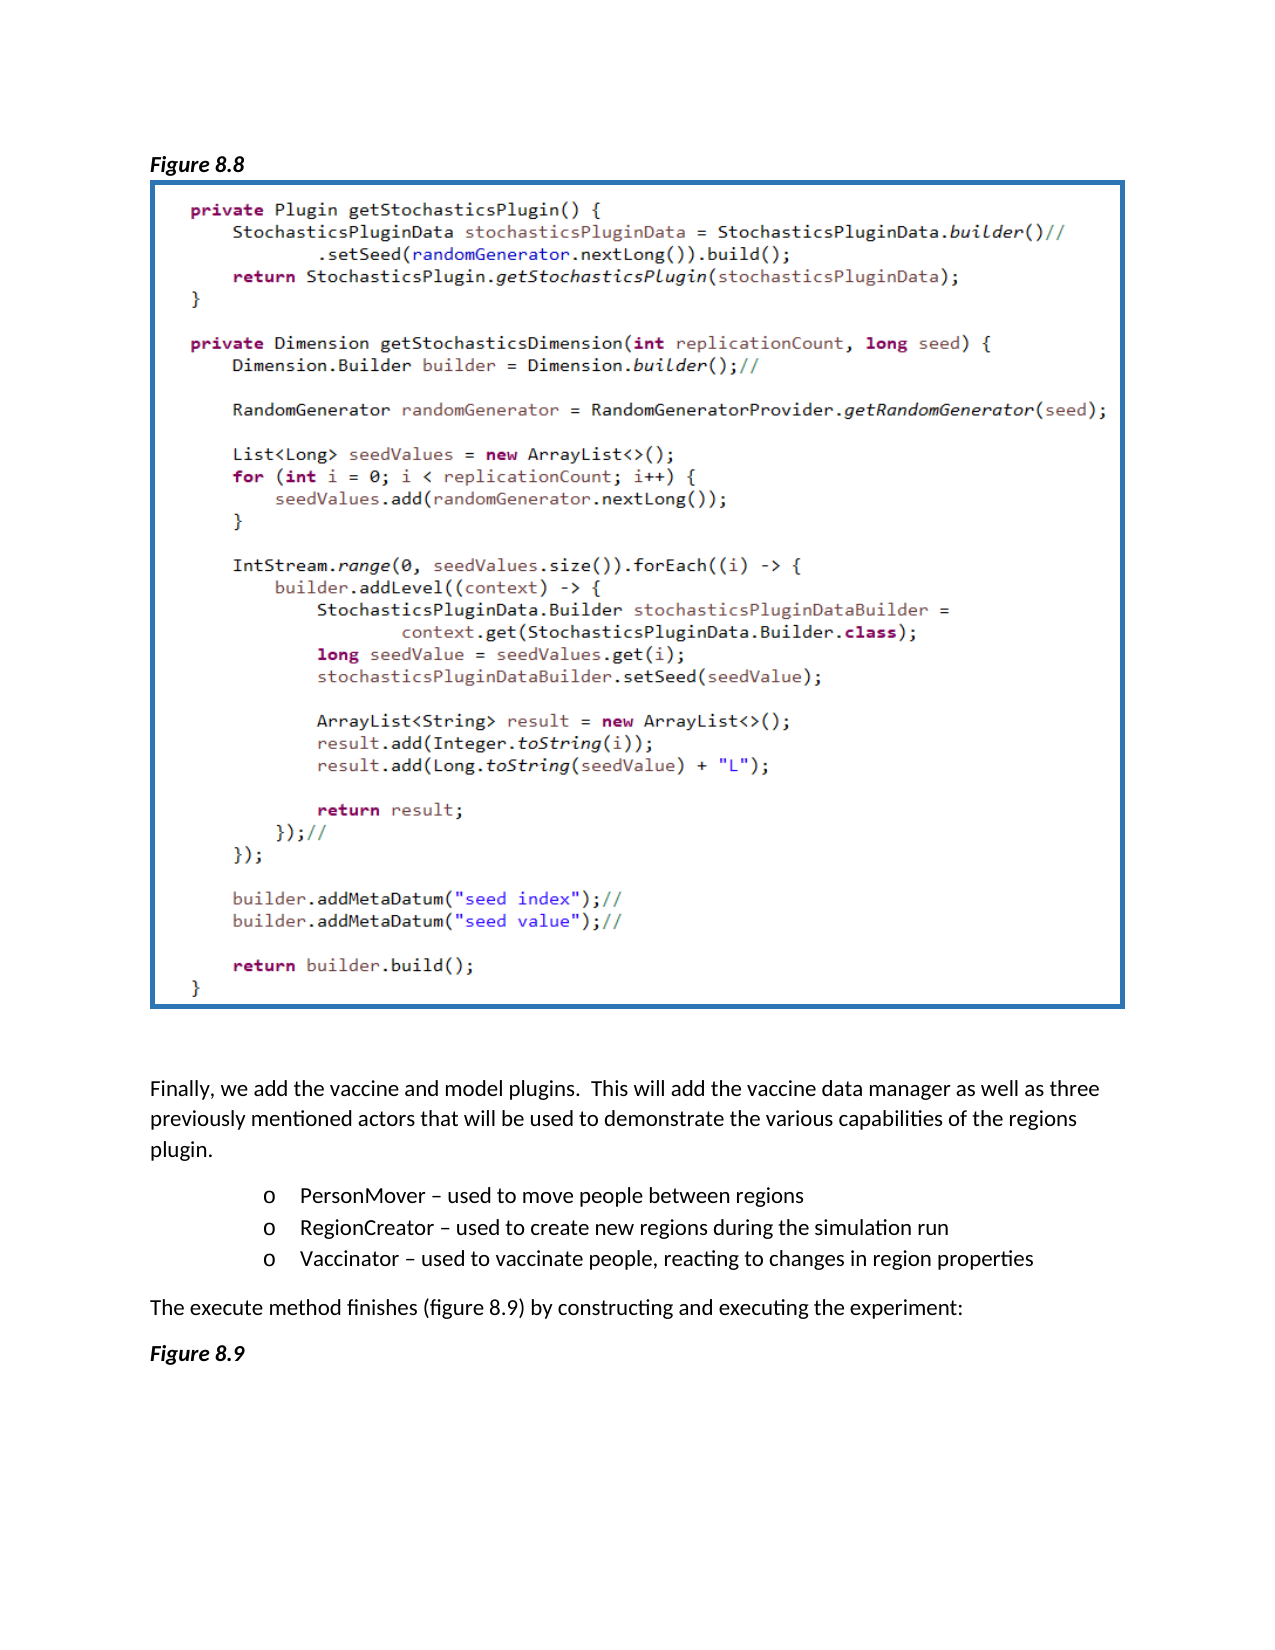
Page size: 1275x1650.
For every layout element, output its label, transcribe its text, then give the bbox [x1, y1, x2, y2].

text Figure 8.9 [150, 1339, 1125, 1368]
picture [155, 185, 1120, 1004]
text Figure 8.8 [150, 150, 1125, 180]
list PersonMover – used to move people between regions [262, 1182, 1125, 1211]
text The execute method finishes (figure 8.9) by constructing and executing the experiment: [150, 1293, 1125, 1321]
list Vaccinator – used to vaccinate people, reacting to changes in region properties [262, 1244, 1125, 1274]
list RegionCreator – used to create new regions during the simulation run [262, 1213, 1125, 1242]
text Finally, we add the vaccine and model plugins. This will add the vaccine data manager as well as three previously mentioned actors that will be used to demonstrate the various capabilities of the regions plugin. [150, 1074, 1125, 1163]
